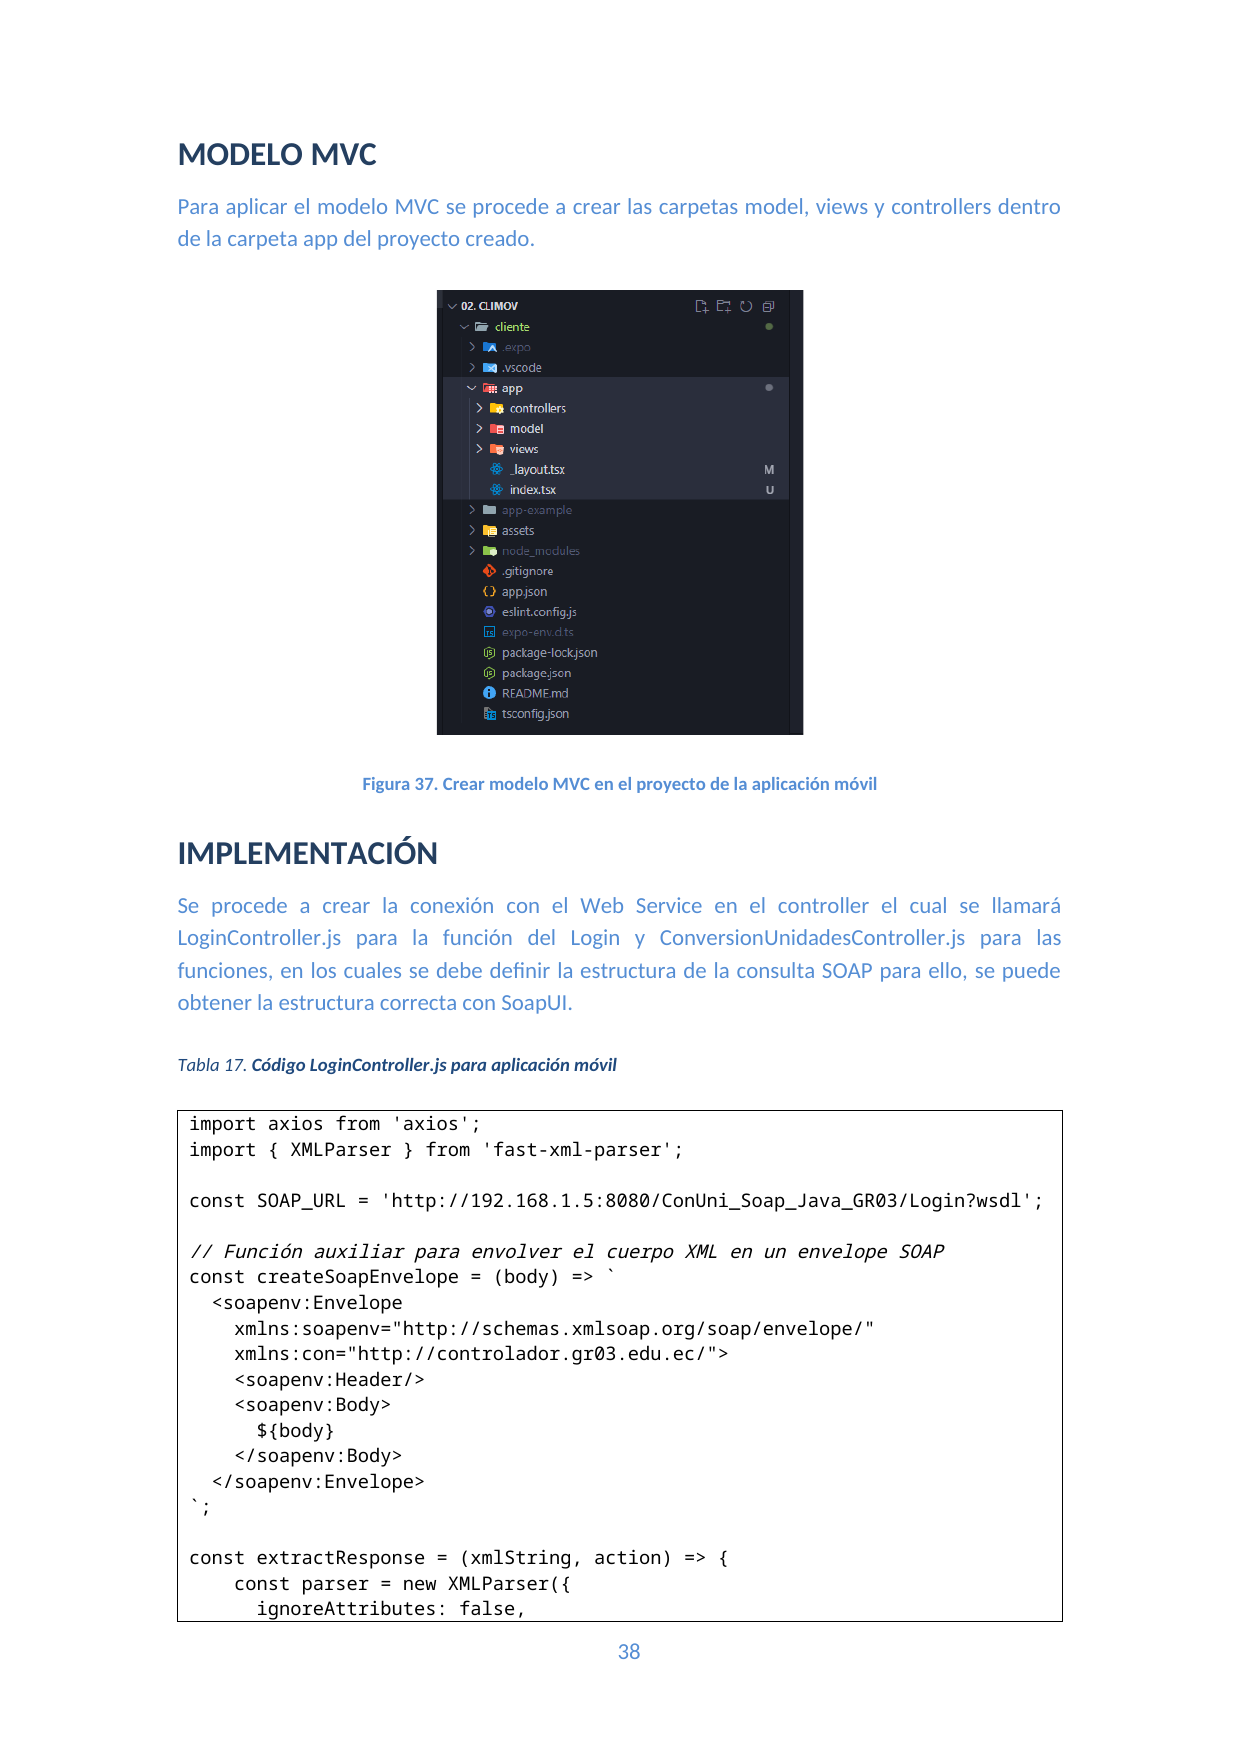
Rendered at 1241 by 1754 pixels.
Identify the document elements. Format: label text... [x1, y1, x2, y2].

subtitle IMPLEMENTACIÓN [177, 832, 1063, 873]
picture [436, 290, 804, 735]
subtitle MODELO MVC [177, 133, 1063, 174]
text Se procede a crear la conexión con el Web Service en el controller el cual se llamará LoginController.js para la función del Login y ConversionUnidadesController.js para las funciones, en los cuales se debe definir la estructura de la consulta SOAP para ello, se puede obtener la estructura correcta con SoapUI. [177, 891, 1063, 1016]
text Figura 37. Crear modelo MVC en el proyecto de la aplicación móvil [177, 772, 1063, 795]
text Tabla 17. Código LoginController.js para aplicación móvil [177, 1053, 1063, 1076]
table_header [178, 1111, 1062, 1621]
text Para aplicar el modelo MVC se procede a crear las carpetas model, views y controllers dentro de la carpeta app del proyecto creado. [177, 192, 1063, 252]
